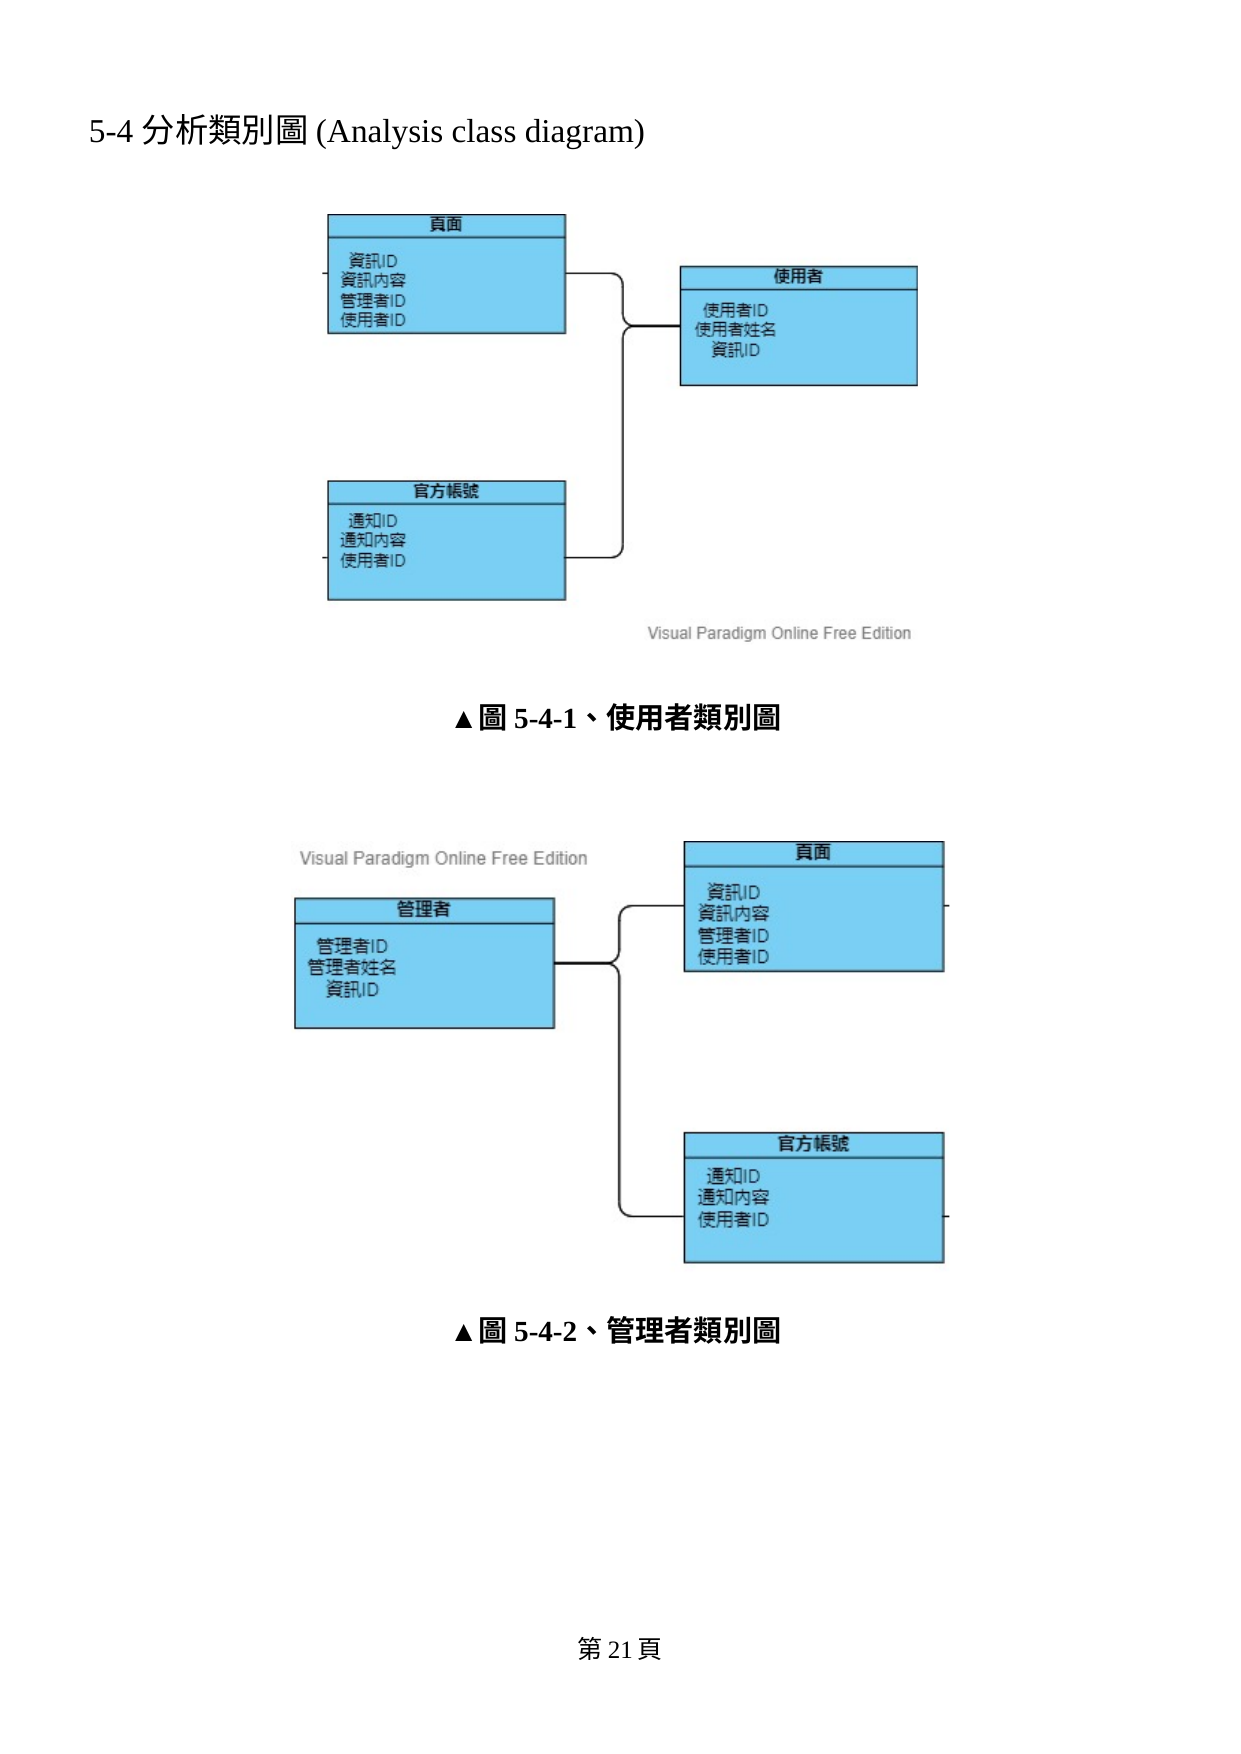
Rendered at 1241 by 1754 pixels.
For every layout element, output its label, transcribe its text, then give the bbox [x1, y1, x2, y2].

picture [290, 841, 950, 1313]
picture [322, 214, 918, 646]
text 5-4 分析類別圖 (Analysis class diagram) [89, 91, 1152, 166]
